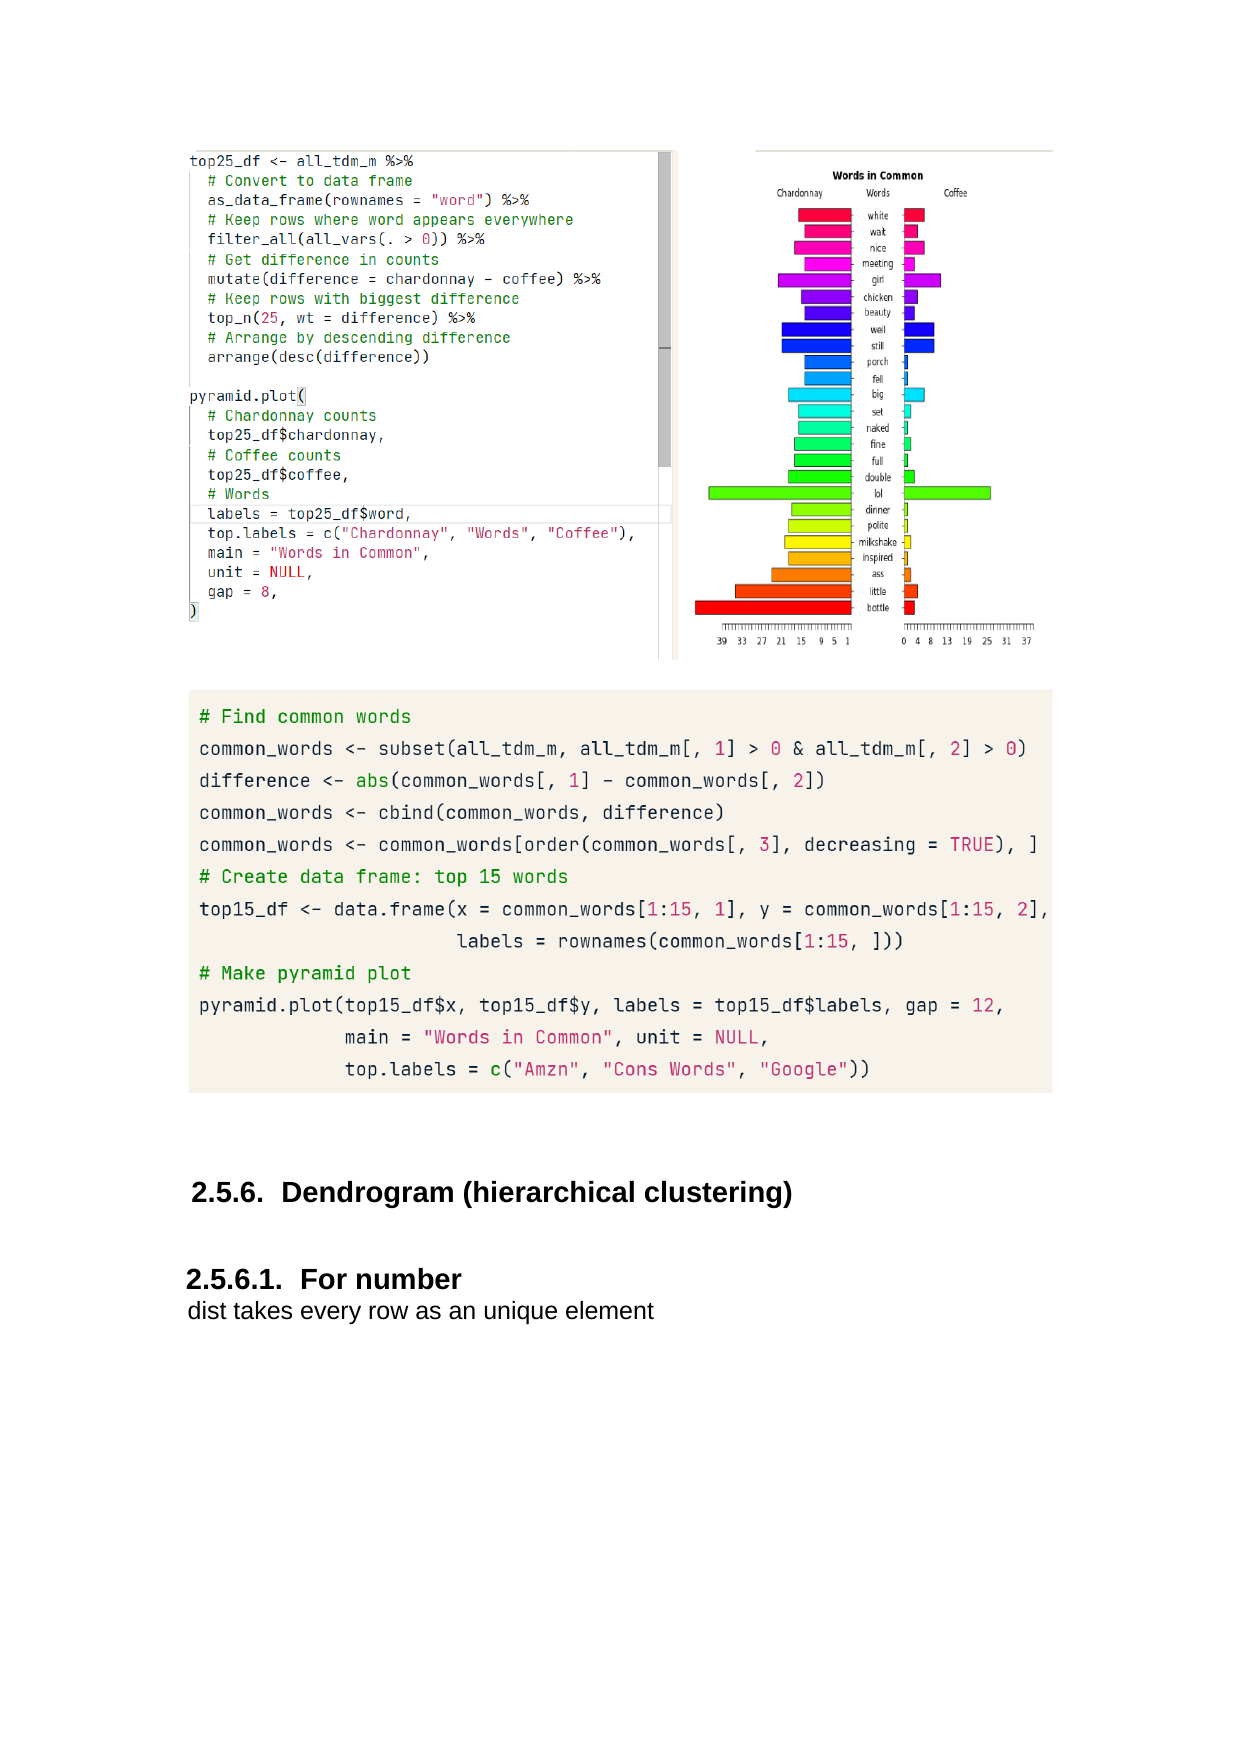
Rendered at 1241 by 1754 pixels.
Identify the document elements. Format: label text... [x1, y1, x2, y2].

picture [187, 688, 1053, 1093]
picture [187, 150, 1053, 660]
subtitle Dendrogram (hierarchical clustering) [191, 1175, 1053, 1208]
subtitle For number [186, 1262, 1053, 1296]
text dist takes every row as an unique element [187, 1296, 1053, 1324]
